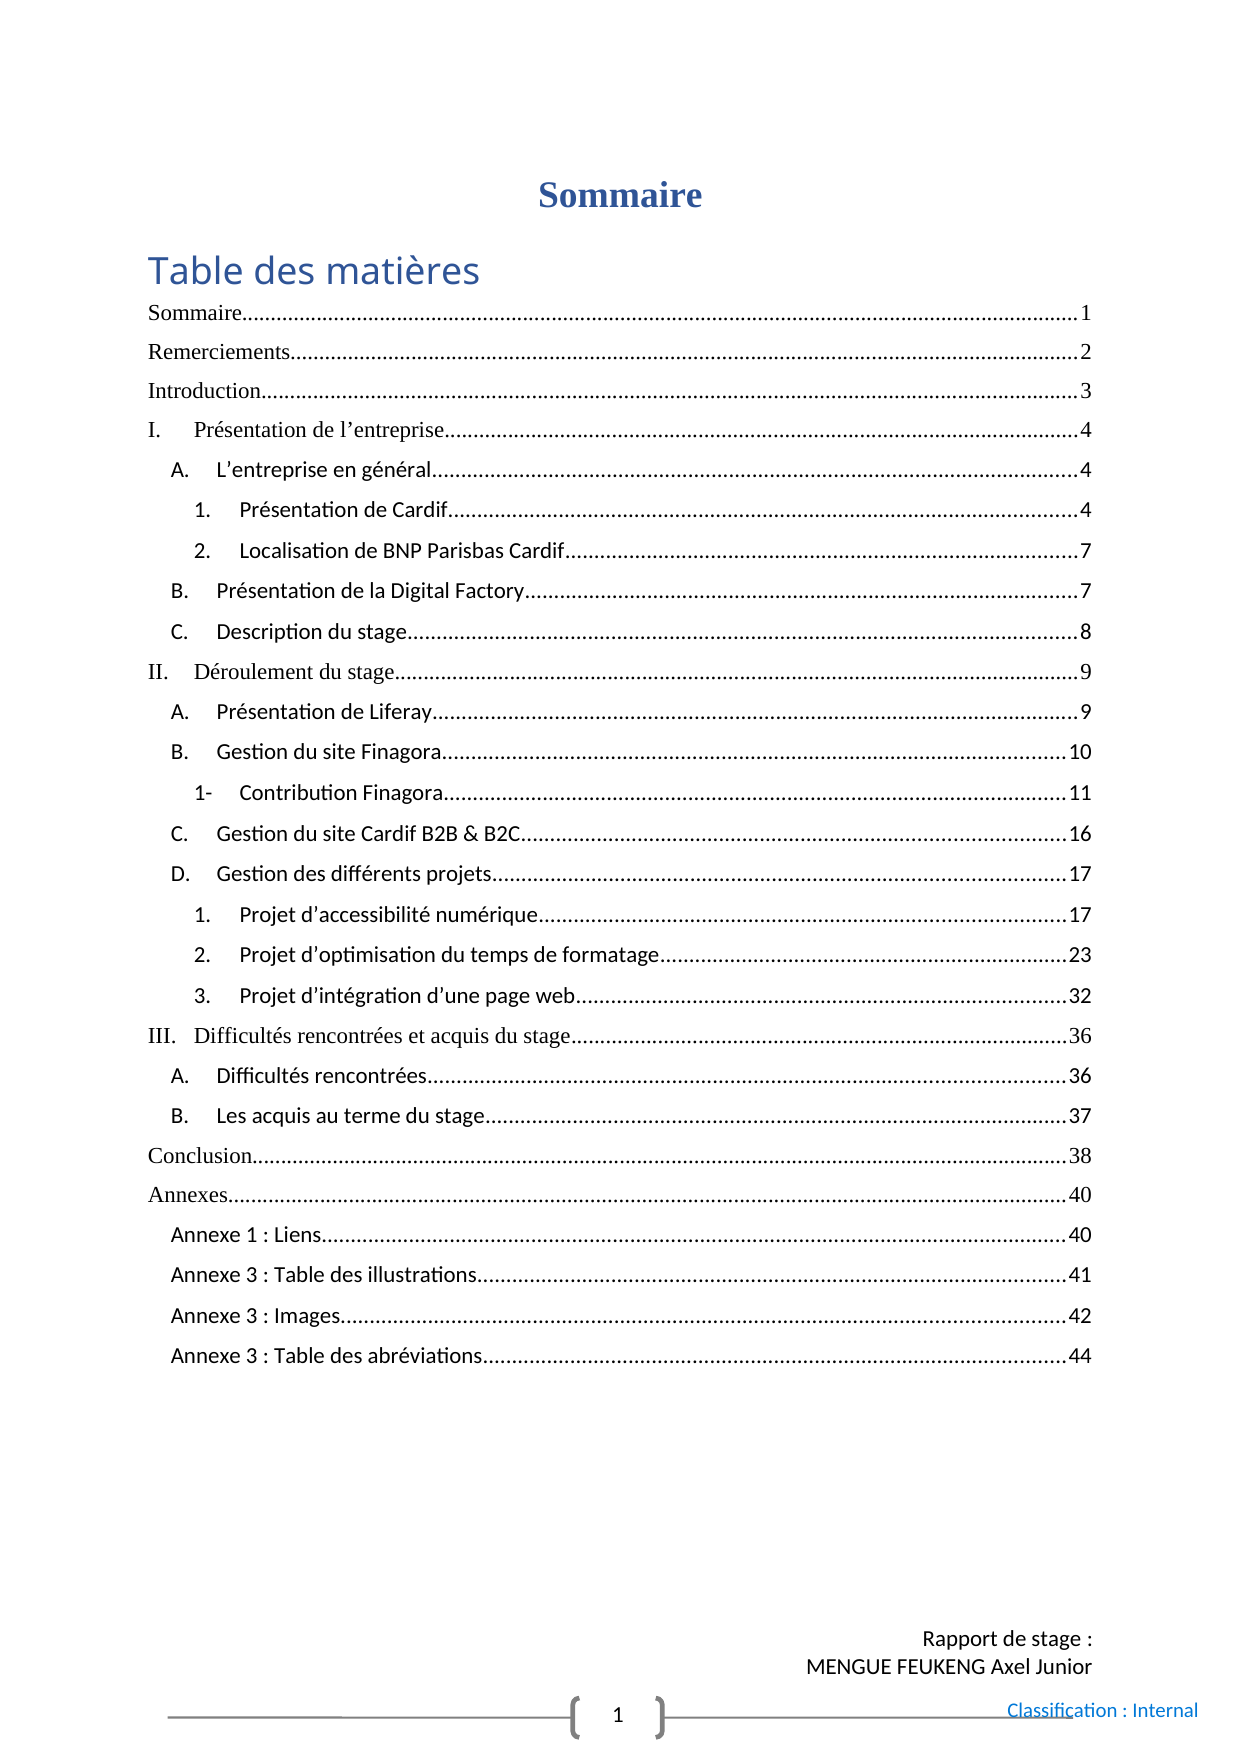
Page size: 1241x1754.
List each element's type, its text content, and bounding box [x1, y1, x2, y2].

subtitle Sommaire [148, 173, 1093, 216]
